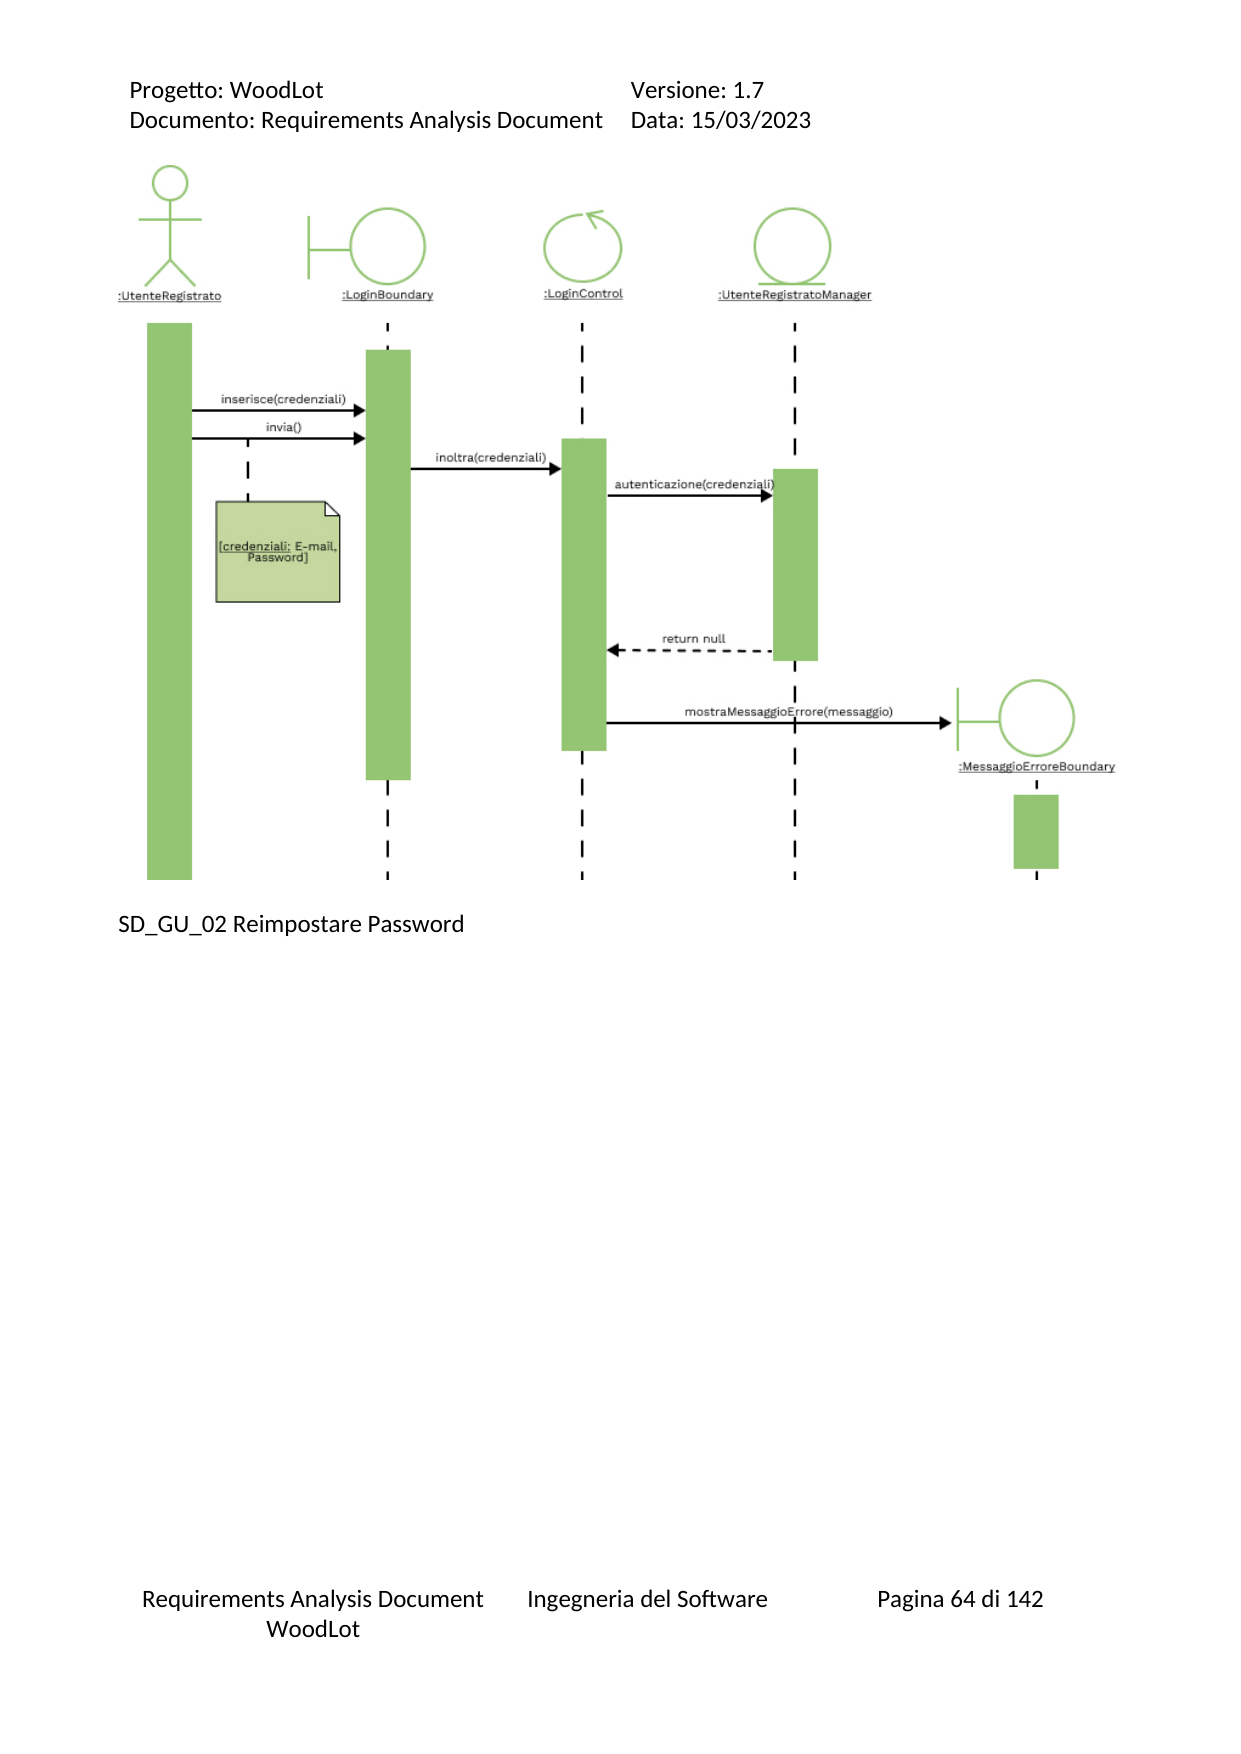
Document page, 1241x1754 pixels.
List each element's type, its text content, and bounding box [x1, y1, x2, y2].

text SD_GU_02 Reimpostare Password [118, 908, 1122, 939]
picture [118, 165, 1122, 880]
